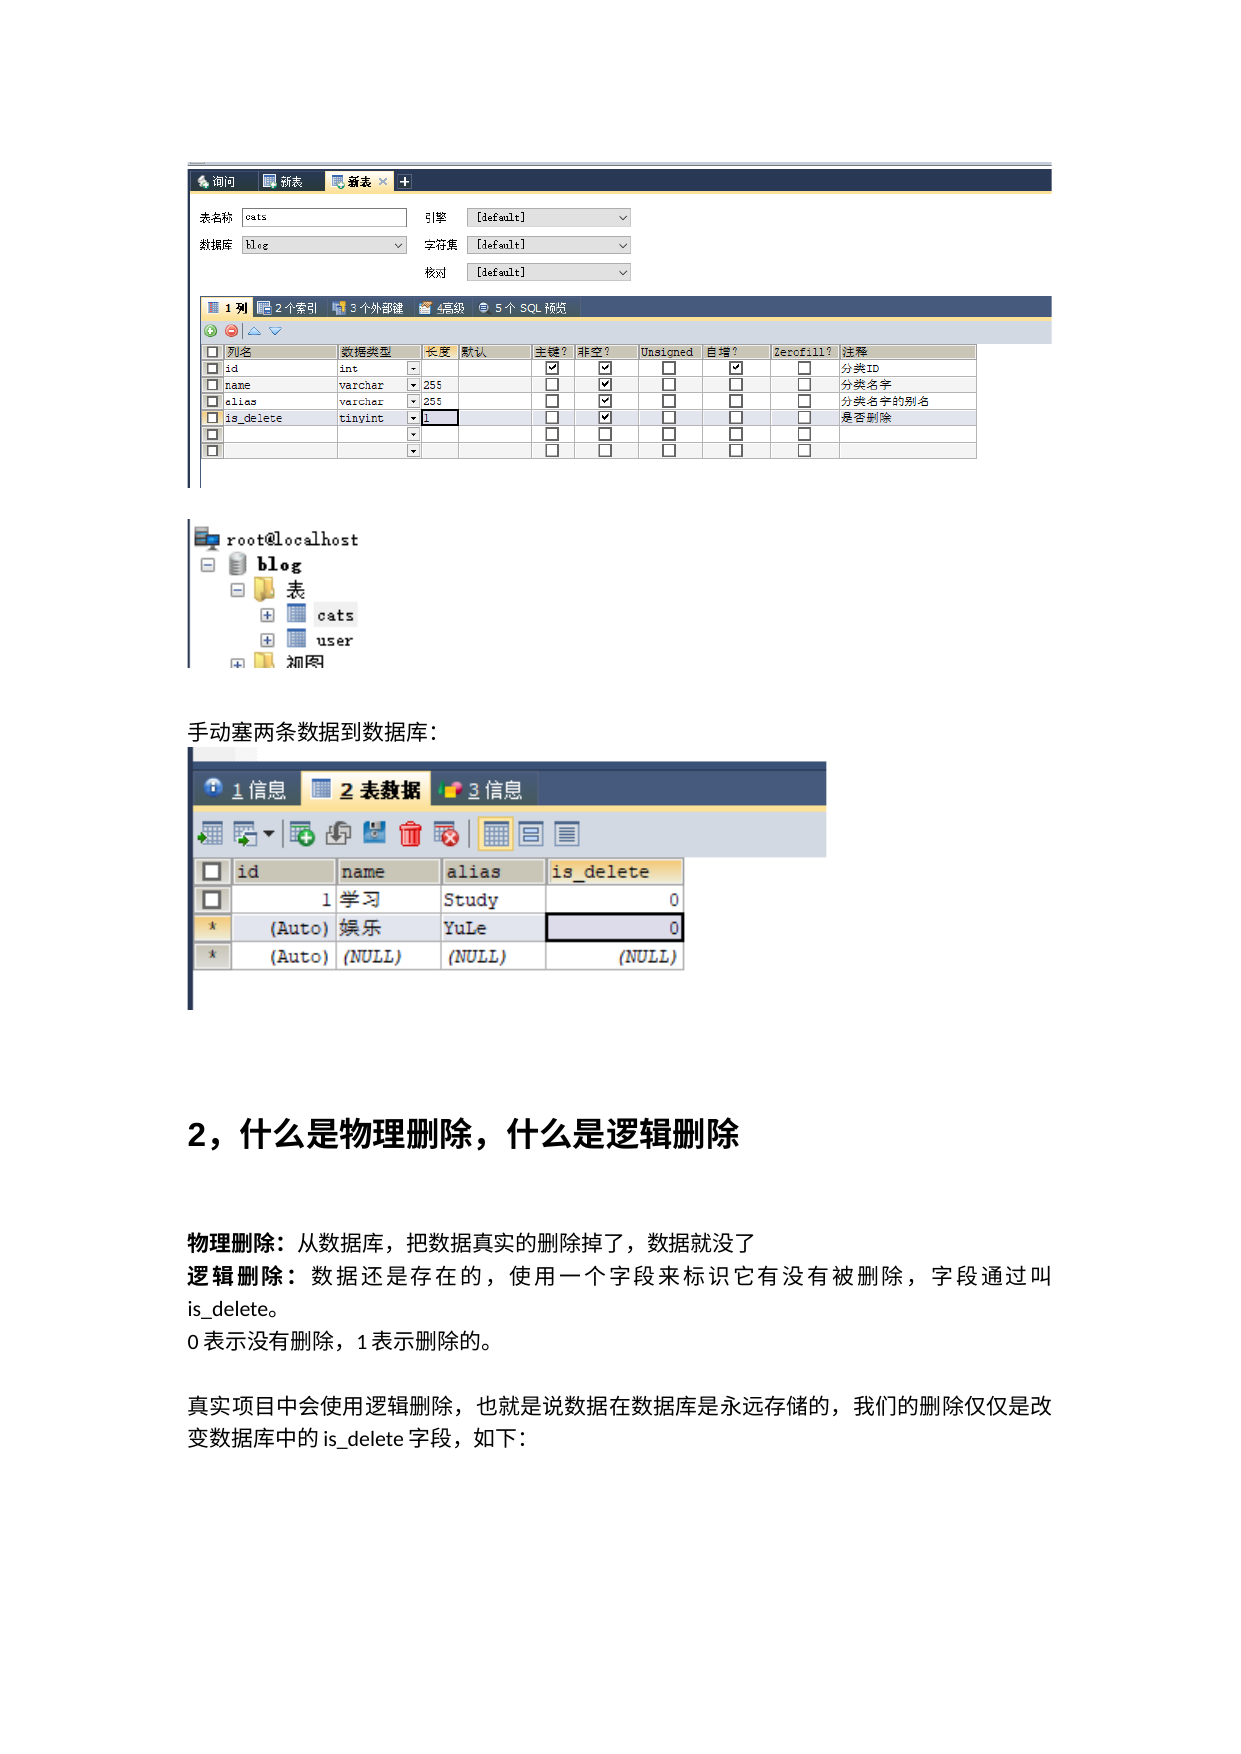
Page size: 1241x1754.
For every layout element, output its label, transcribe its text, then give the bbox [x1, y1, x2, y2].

subtitle 什么是物理删除，什么是逻辑删除 [187, 1099, 1053, 1164]
list 0表示没有删除，1表示删除的。 [187, 1323, 1053, 1356]
picture [187, 519, 419, 668]
picture [187, 747, 827, 1010]
list 真实项目中会使用逻辑删除，也就是说数据在数据库是永远存储的，我们的删除仅仅是改变数据库中的is_delete字段，如下： [187, 1388, 1053, 1453]
picture [187, 162, 1052, 488]
list 物理删除：从数据库，把数据真实的删除掉了，数据就没了 [187, 1226, 1053, 1258]
list 逻辑删除：数据还是存在的，使用一个字段来标识它有没有被删除，字段通过叫is_delete。 [187, 1258, 1053, 1323]
text 手动塞两条数据到数据库： [187, 714, 1053, 747]
